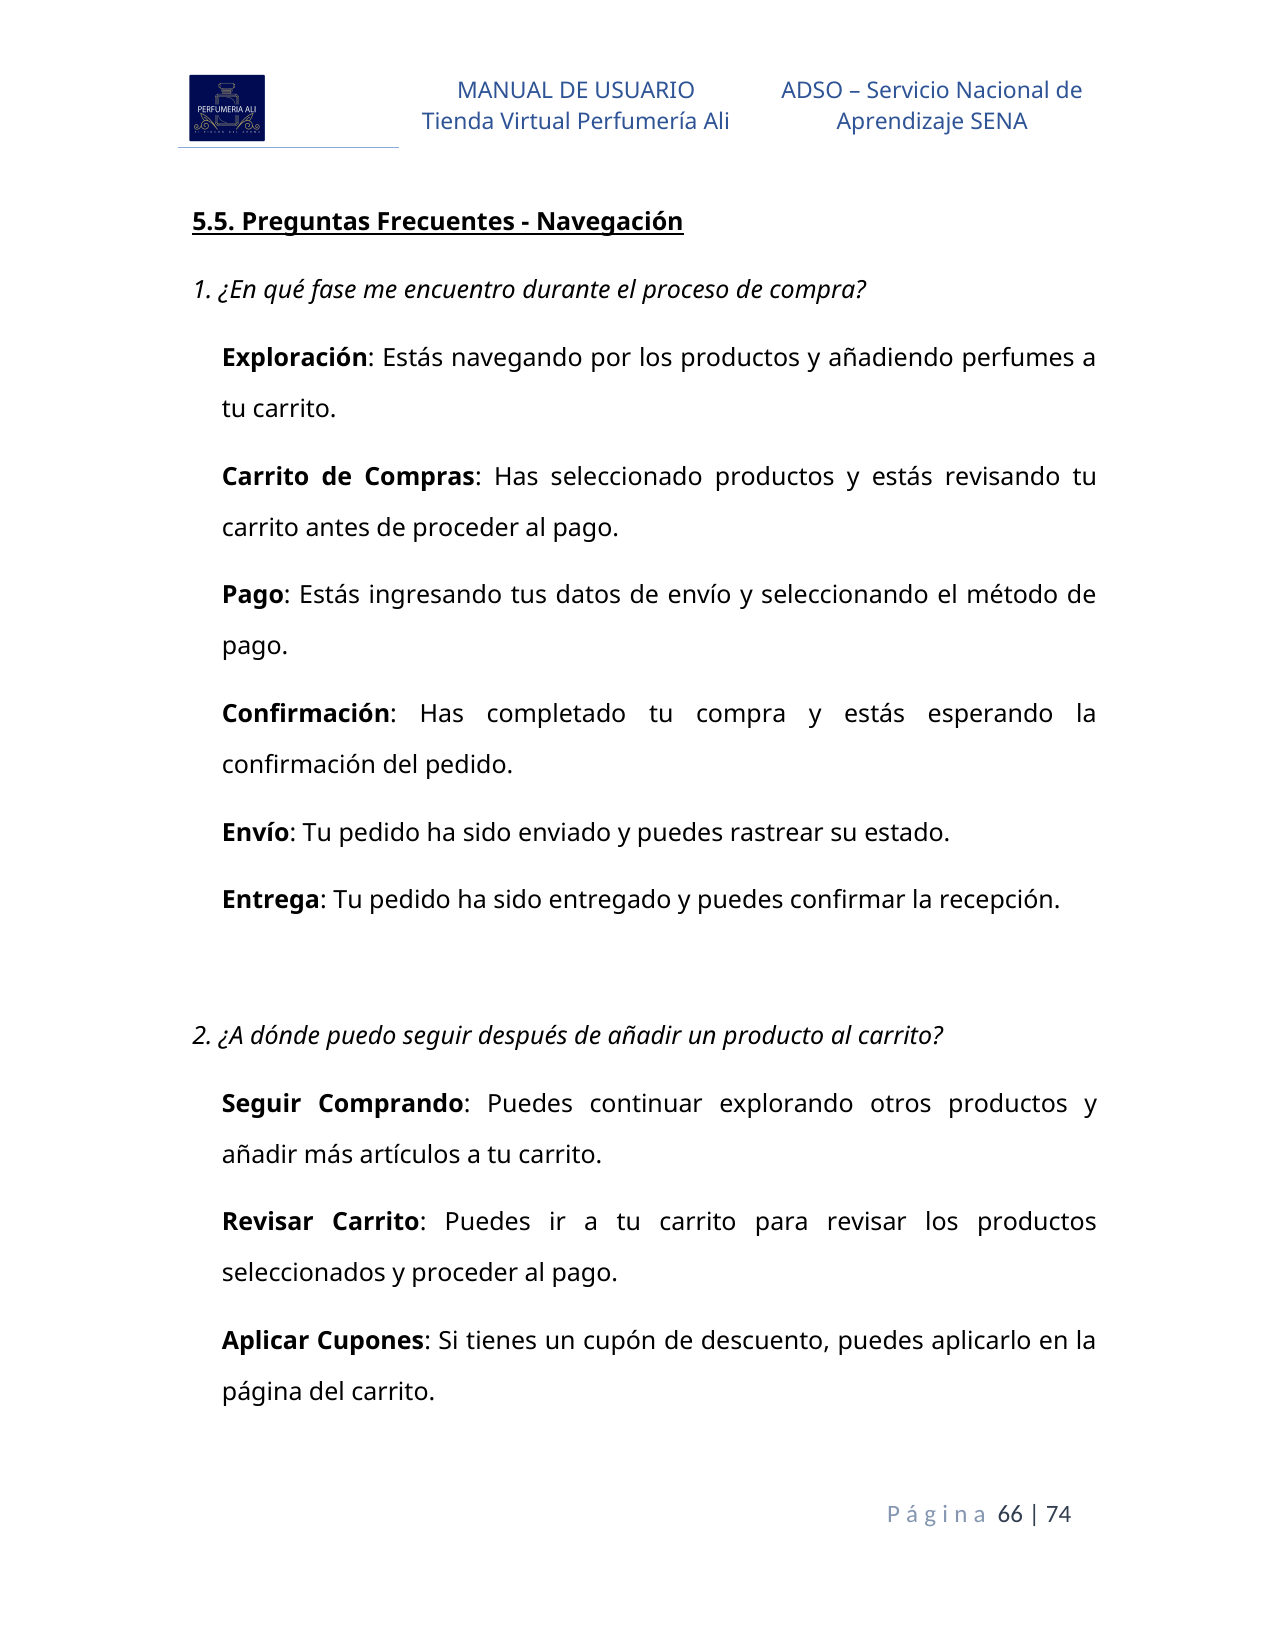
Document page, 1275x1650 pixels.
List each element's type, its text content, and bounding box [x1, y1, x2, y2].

text Pago: Estás ingresando tus datos de envío y seleccionando el método de pago. [222, 577, 1098, 662]
text 5.5. Preguntas Frecuentes - Navegación [192, 204, 1098, 238]
text Revisar Carrito: Puedes ir a tu carrito para revisar los productos seleccionados y proceder al pago. [222, 1204, 1098, 1289]
text 2. ¿A dónde puedo seguir después de añadir un producto al carrito? [192, 1017, 1098, 1052]
text Envío: Tu pedido ha sido enviado y puedes rastrear su estado. [222, 814, 1098, 848]
text Seguir Comprando: Puedes continuar explorando otros productos y añadir más artículos a tu carrito. [222, 1085, 1098, 1170]
picture [188, 73, 266, 143]
text 1. ¿En qué fase me encuentro durante el proceso de compra? [192, 272, 1098, 306]
text Entrega: Tu pedido ha sido entregado y puedes confirmar la recepción. [222, 882, 1098, 916]
text Carrito de Compras: Has seleccionado productos y estás revisando tu carrito antes de proceder al pago. [222, 458, 1098, 543]
text Confirmación: Has completado tu compra y estás esperando la confirmación del pedido. [222, 696, 1098, 781]
text Aplicar Cupones: Si tienes un cupón de descuento, puedes aplicarlo en la página del carrito. [222, 1323, 1098, 1408]
text Exploración: Estás navegando por los productos y añadiendo perfumes a tu carrito. [222, 339, 1098, 424]
